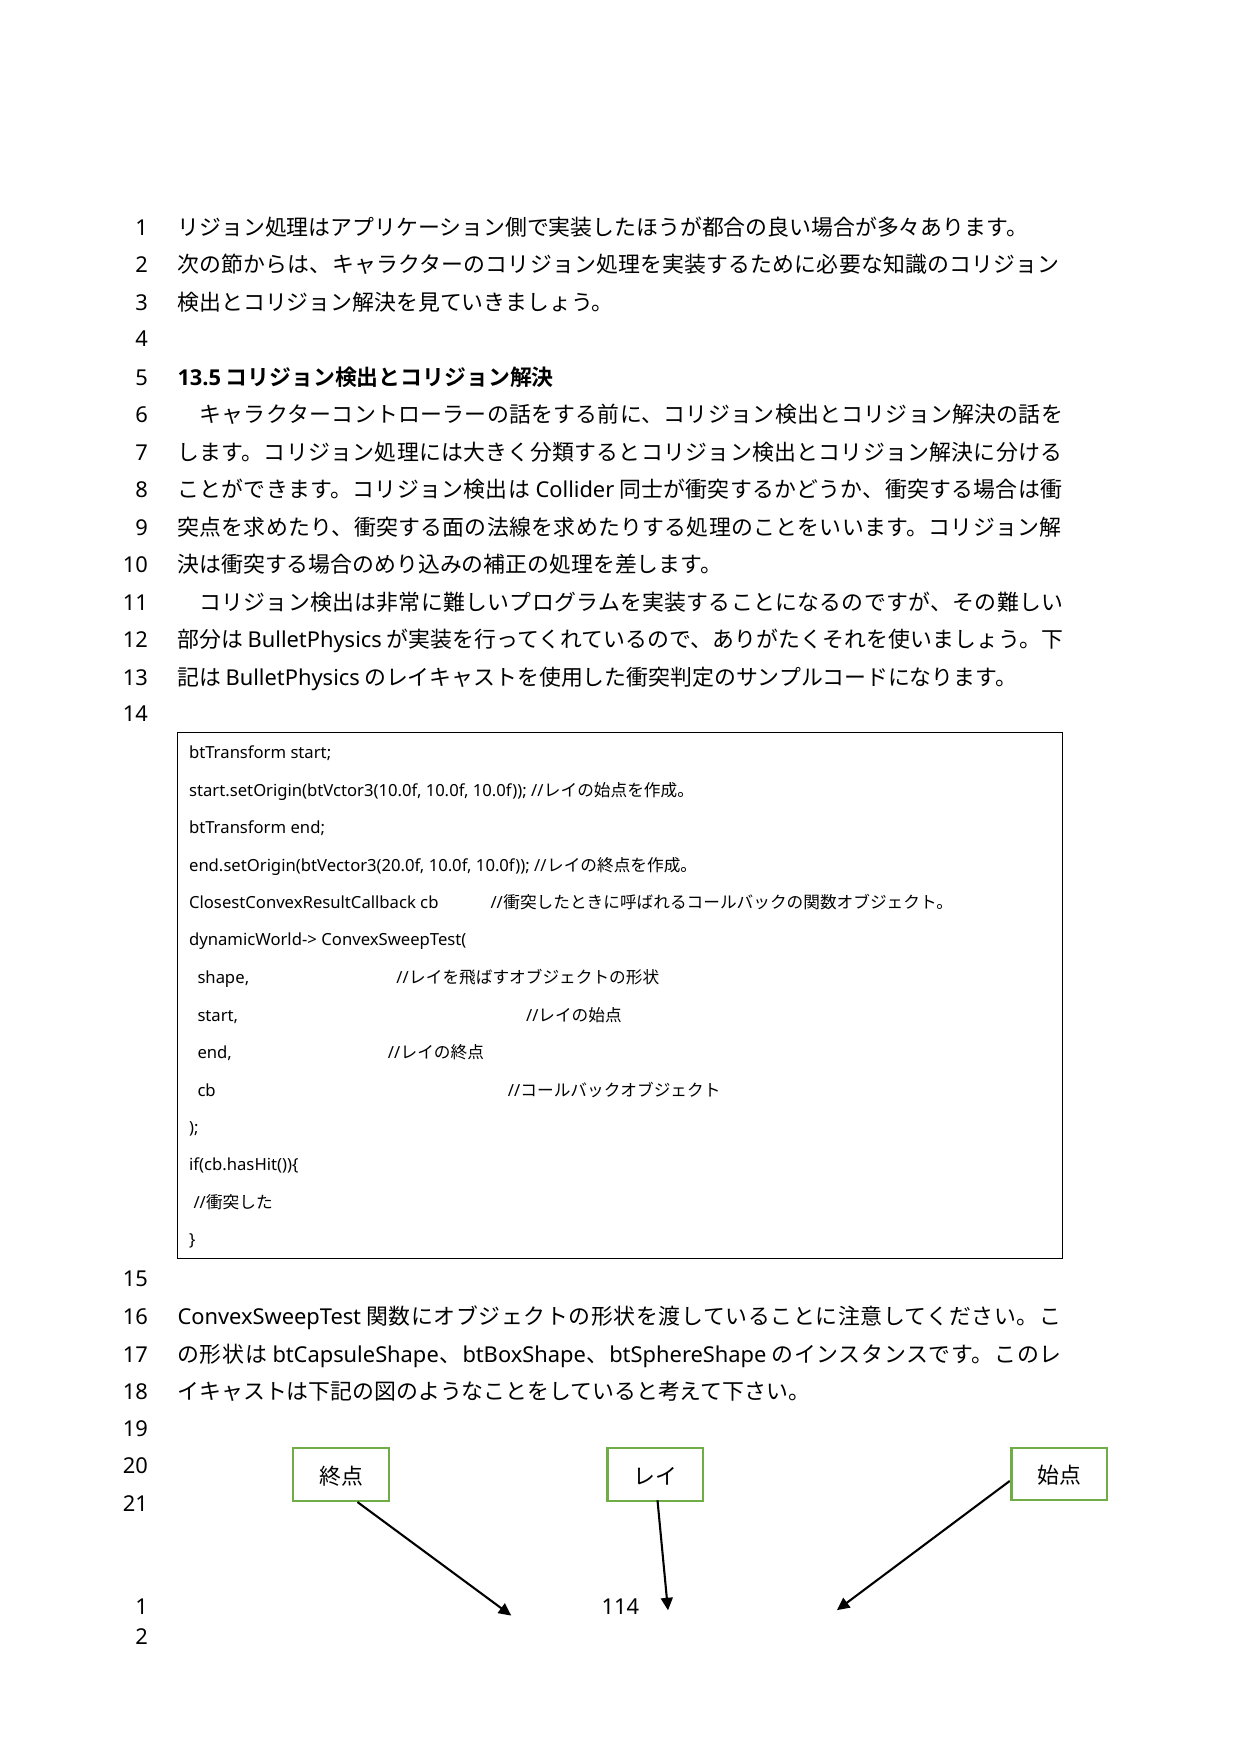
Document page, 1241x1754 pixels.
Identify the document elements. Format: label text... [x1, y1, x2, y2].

text ConvexSweepTest関数にオブジェクトの形状を渡していることに注意してください。この形状はbtCapsuleShape、btBoxShape、btSphereShapeのインスタンスです。このレイキャストは下記の図のようなことをしていると考えて下さい。 [177, 1296, 1063, 1409]
text 次の節からは、キャラクターのコリジョン処理を実装するために必要な知識のコリジョン検出とコリジョン解決を見ていきましょう。 [177, 244, 1063, 319]
text キャラクターコントローラーの話をする前に、コリジョン検出とコリジョン解決の話をします。コリジョン処理には大きく分類するとコリジョン検出とコリジョン解決に分けることができます。コリジョン検出はCollider同士が衝突するかどうか、衝突する場合は衝突点を求めたり、衝突する面の法線を求めたりする処理のことをいいます。コリジョン解決は衝突する場合のめり込みの補正の処理を差します。 [177, 394, 1063, 582]
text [177, 207, 1063, 244]
text コリジョン検出は非常に難しいプログラムを実装することになるのですが、その難しい部分はBulletPhysicsが実装を行ってくれているので、ありがたくそれを使いましょう。下記はBulletPhysicsのレイキャストを使用した衝突判定のサンプルコードになります。 [177, 582, 1063, 694]
table_header btTransform start; start.setOrigin(btVctor3(10.0f, 10.0f, 10.0f)); //レイの始点を作成。 btTransform end; end.setOrigin(btVector3(20.0f, 10.0f, 10.0f)); //レイの終点を作成。 ClosestConvexResultCallback cb //衝突したときに呼ばれるコールバックの関数オブジェクト。 dynamicWorld-> ConvexSweepTest( shape, //レイを飛ばすオブジェクトの形状 start, //レイの始点 end, //レイの終点 cb //コールバックオブジェクト ); if(cb.hasHit()){ //衝突した } [178, 733, 1062, 1258]
text 13.5コリジョン検出とコリジョン解決 [177, 357, 1063, 394]
